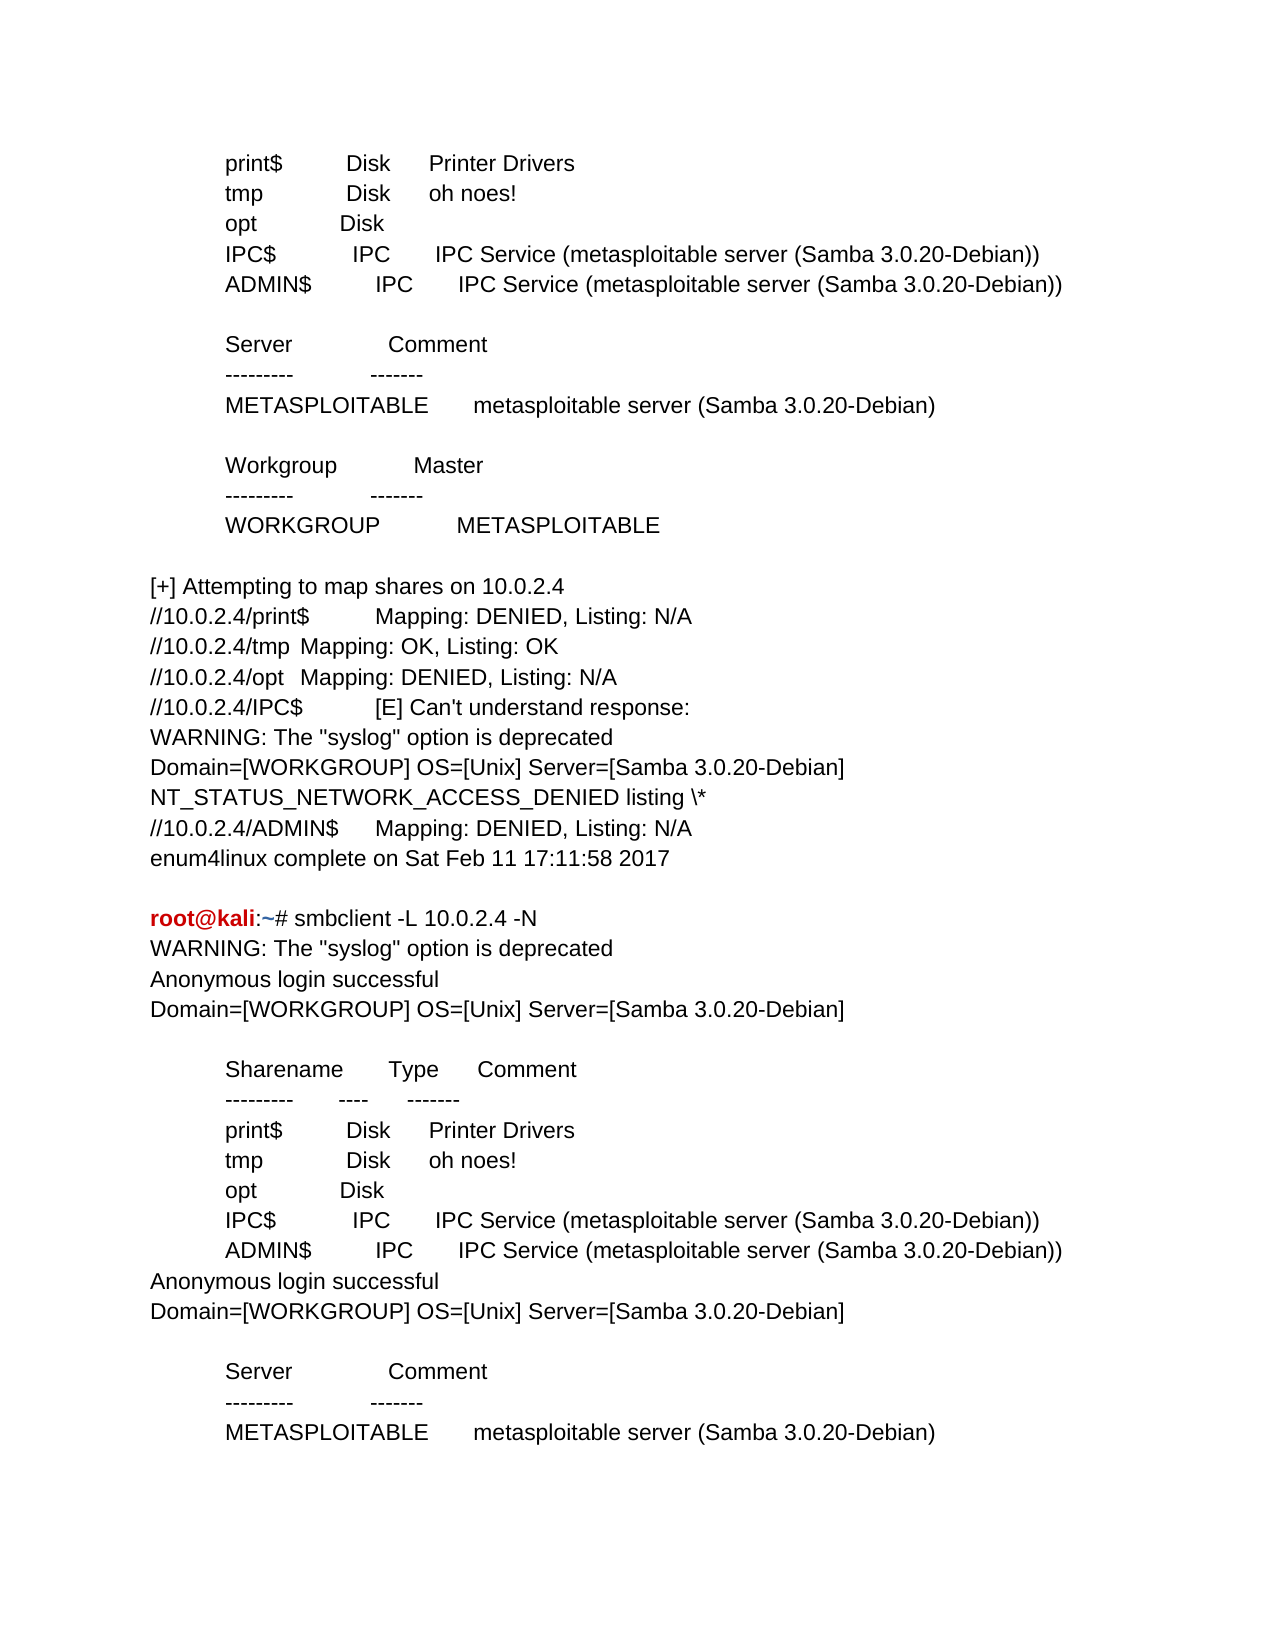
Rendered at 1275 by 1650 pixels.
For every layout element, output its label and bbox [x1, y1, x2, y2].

text [150, 150, 1125, 1475]
